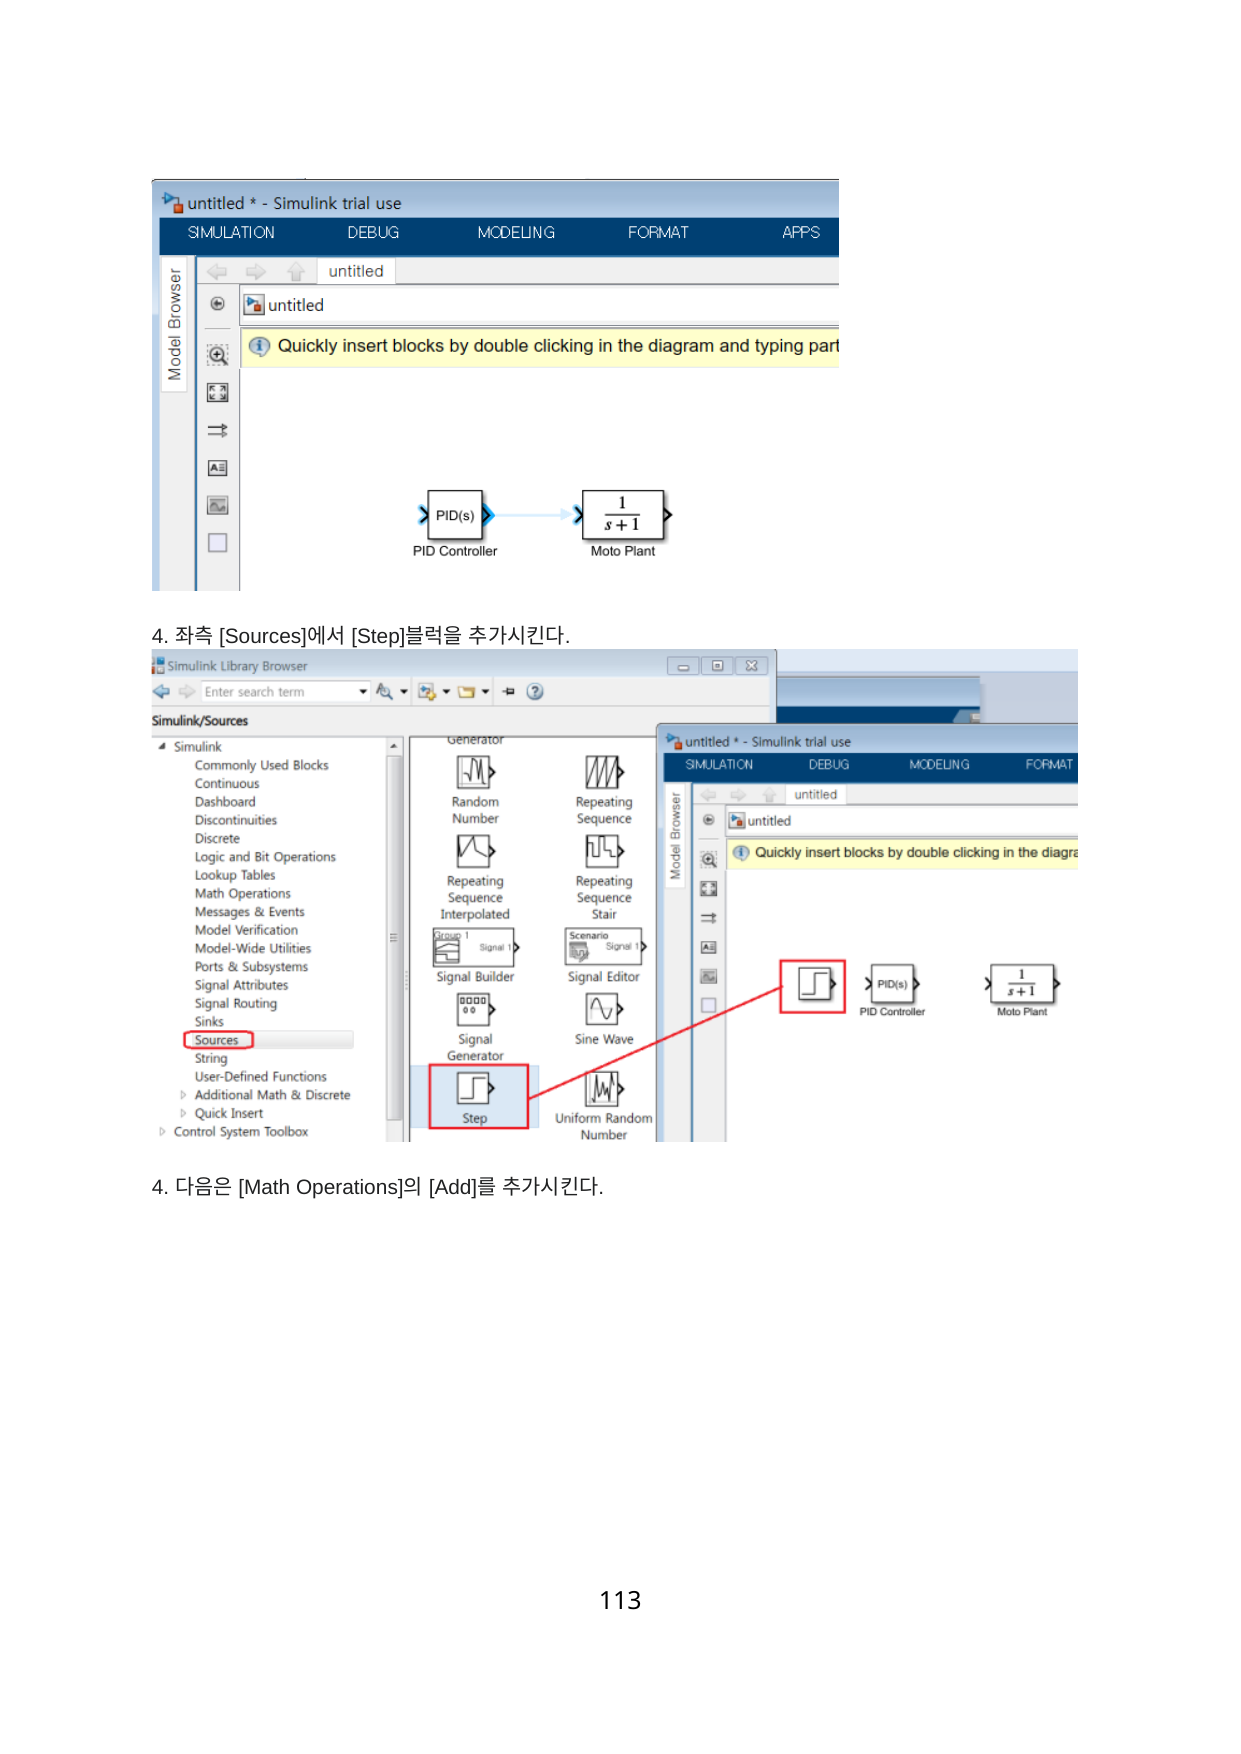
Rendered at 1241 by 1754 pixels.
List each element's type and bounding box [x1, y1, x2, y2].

picture [151, 649, 1078, 1142]
picture [151, 178, 839, 591]
